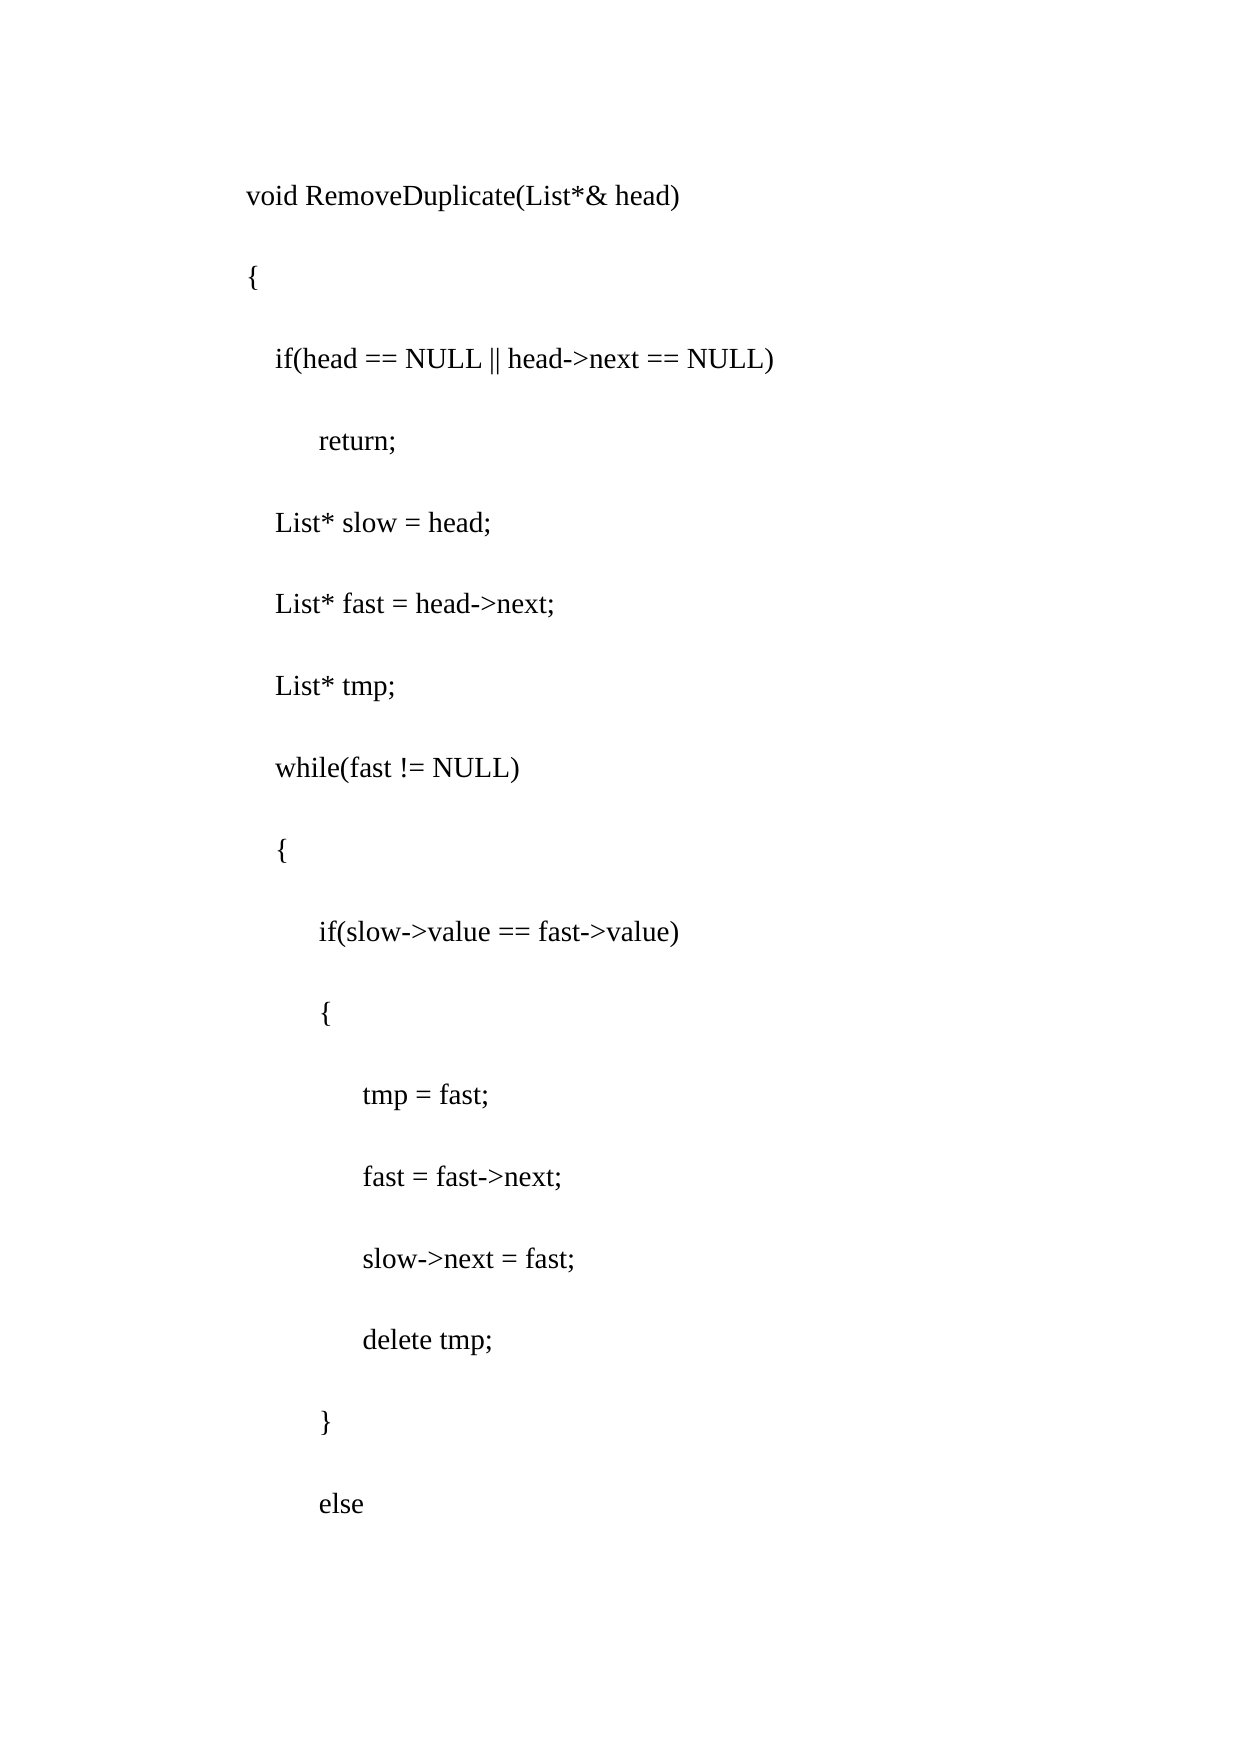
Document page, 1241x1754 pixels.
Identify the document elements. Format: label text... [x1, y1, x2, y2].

text { [246, 816, 1053, 881]
text tmp = fast; [246, 1061, 1053, 1126]
text while(fast != NULL) [246, 734, 1053, 799]
text slow->next = fast; [246, 1225, 1053, 1290]
text fast = fast->next; [246, 1143, 1053, 1208]
text { [246, 244, 1053, 309]
text else [246, 1470, 1053, 1535]
text List* tmp; [246, 653, 1053, 718]
text { [246, 980, 1053, 1045]
text List* fast = head->next; [246, 571, 1053, 636]
text List* slow = head; [246, 489, 1053, 554]
text if(head == NULL || head->next == NULL) [246, 326, 1053, 391]
text if(slow->value == fast->value) [246, 898, 1053, 963]
text void RemoveDuplicate(List*& head) [246, 162, 1053, 227]
text } [246, 1388, 1053, 1453]
text delete tmp; [246, 1307, 1053, 1372]
text return; [246, 407, 1053, 472]
